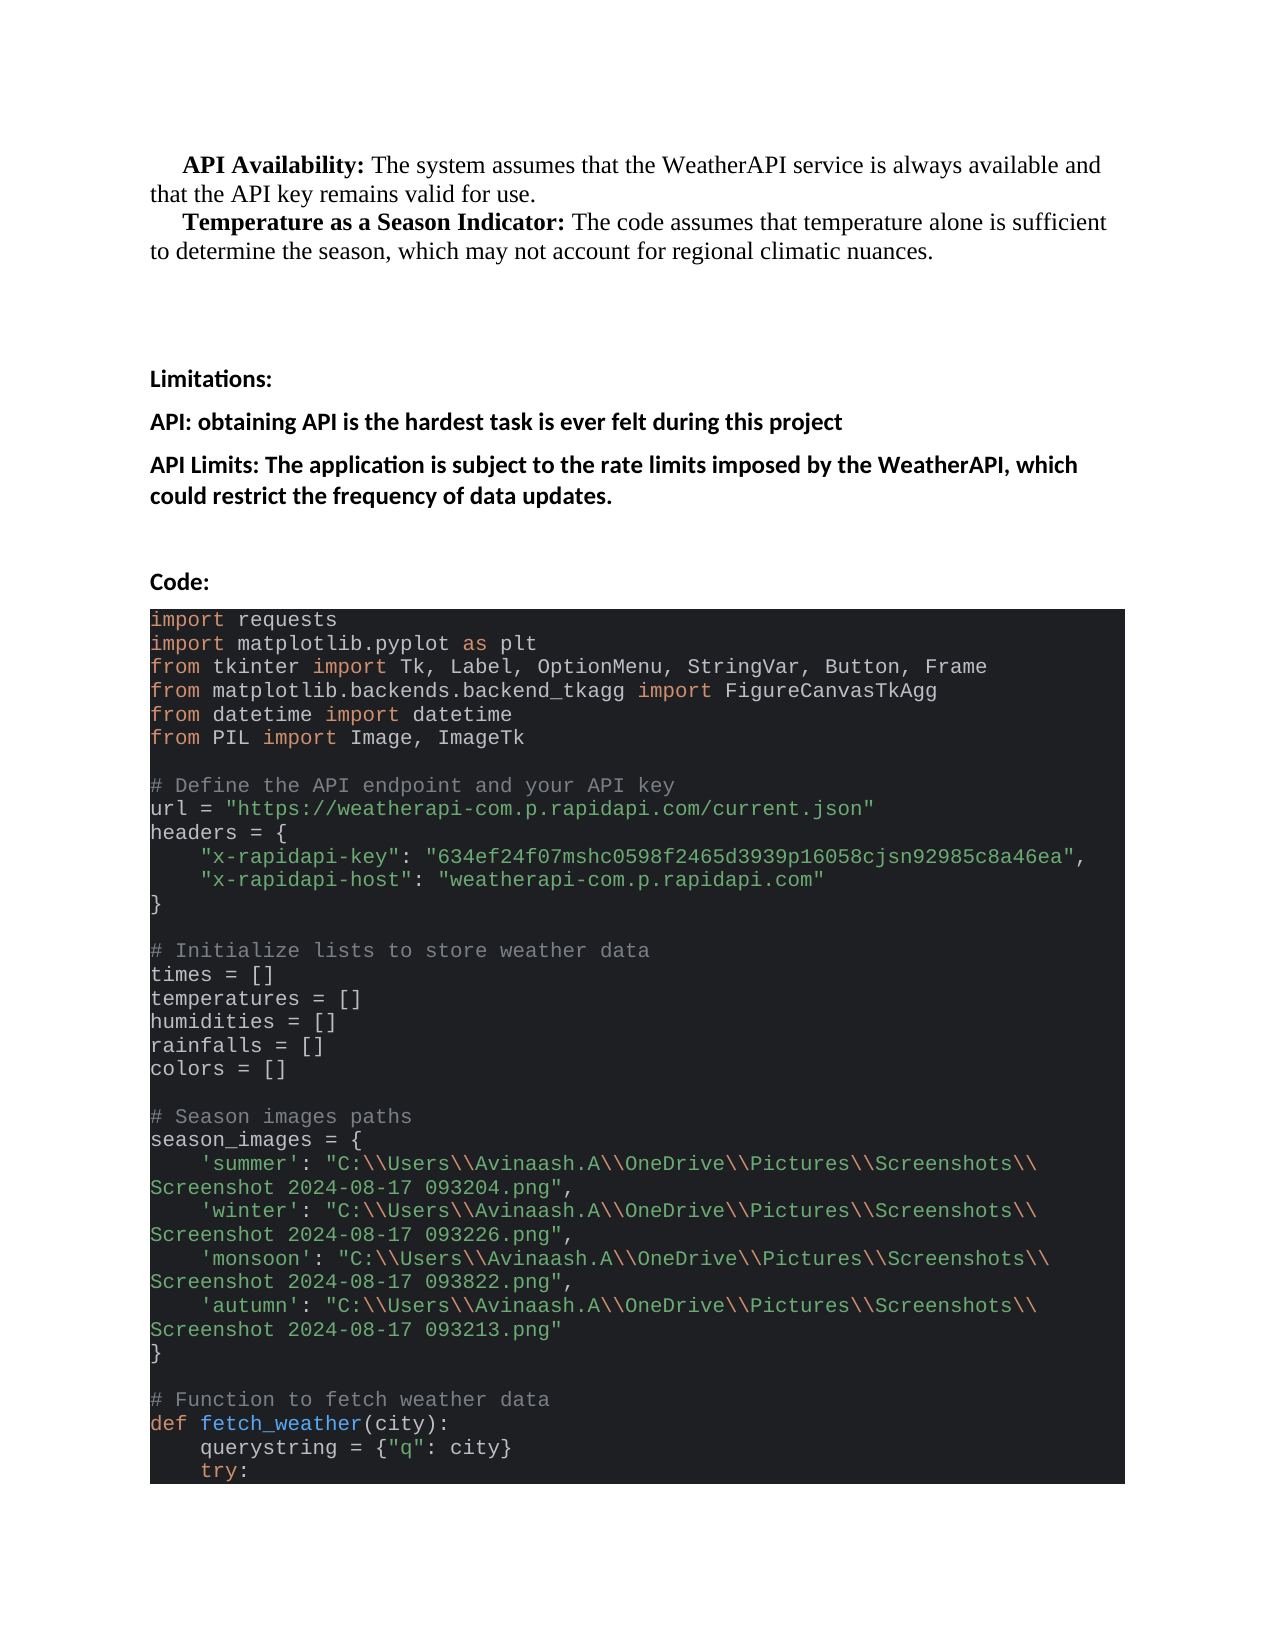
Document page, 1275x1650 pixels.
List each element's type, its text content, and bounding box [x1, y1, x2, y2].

text API: obtaining API is the hardest task is ever felt during this project [150, 407, 1125, 437]
text  API Availability: The system assumes that the WeatherAPI service is always available and that the API key remains valid for use. [150, 150, 1125, 207]
text Limitations: [150, 363, 1125, 394]
text Code: [150, 566, 1125, 597]
text  Temperature as a Season Indicator: The code assumes that temperature alone is sufficient to determine the season, which may not account for regional climatic nuances. [150, 207, 1125, 265]
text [150, 609, 1125, 1484]
text API Limits: The application is subject to the rate limits imposed by the WeatherAPI, which could restrict the frequency of data updates. [150, 449, 1125, 511]
